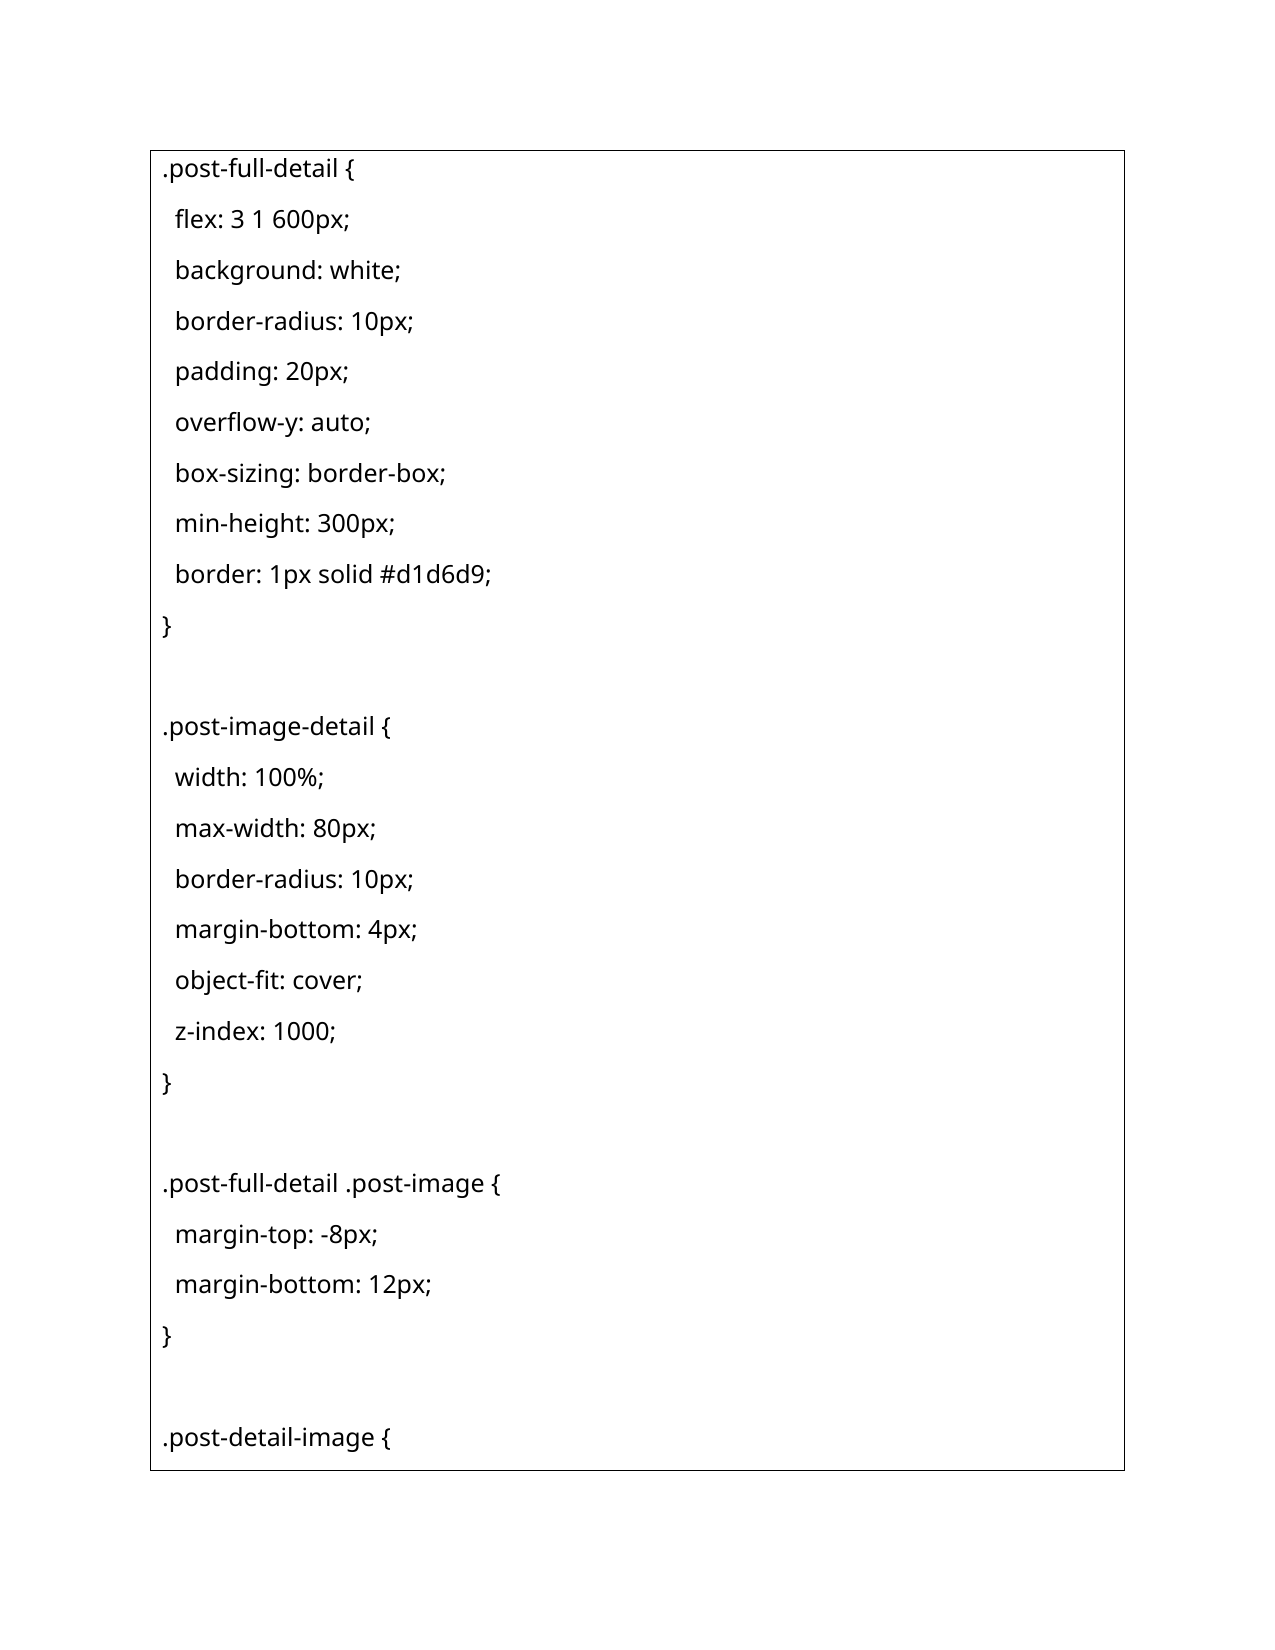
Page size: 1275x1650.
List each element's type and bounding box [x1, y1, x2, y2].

table_header [151, 151, 1124, 1470]
